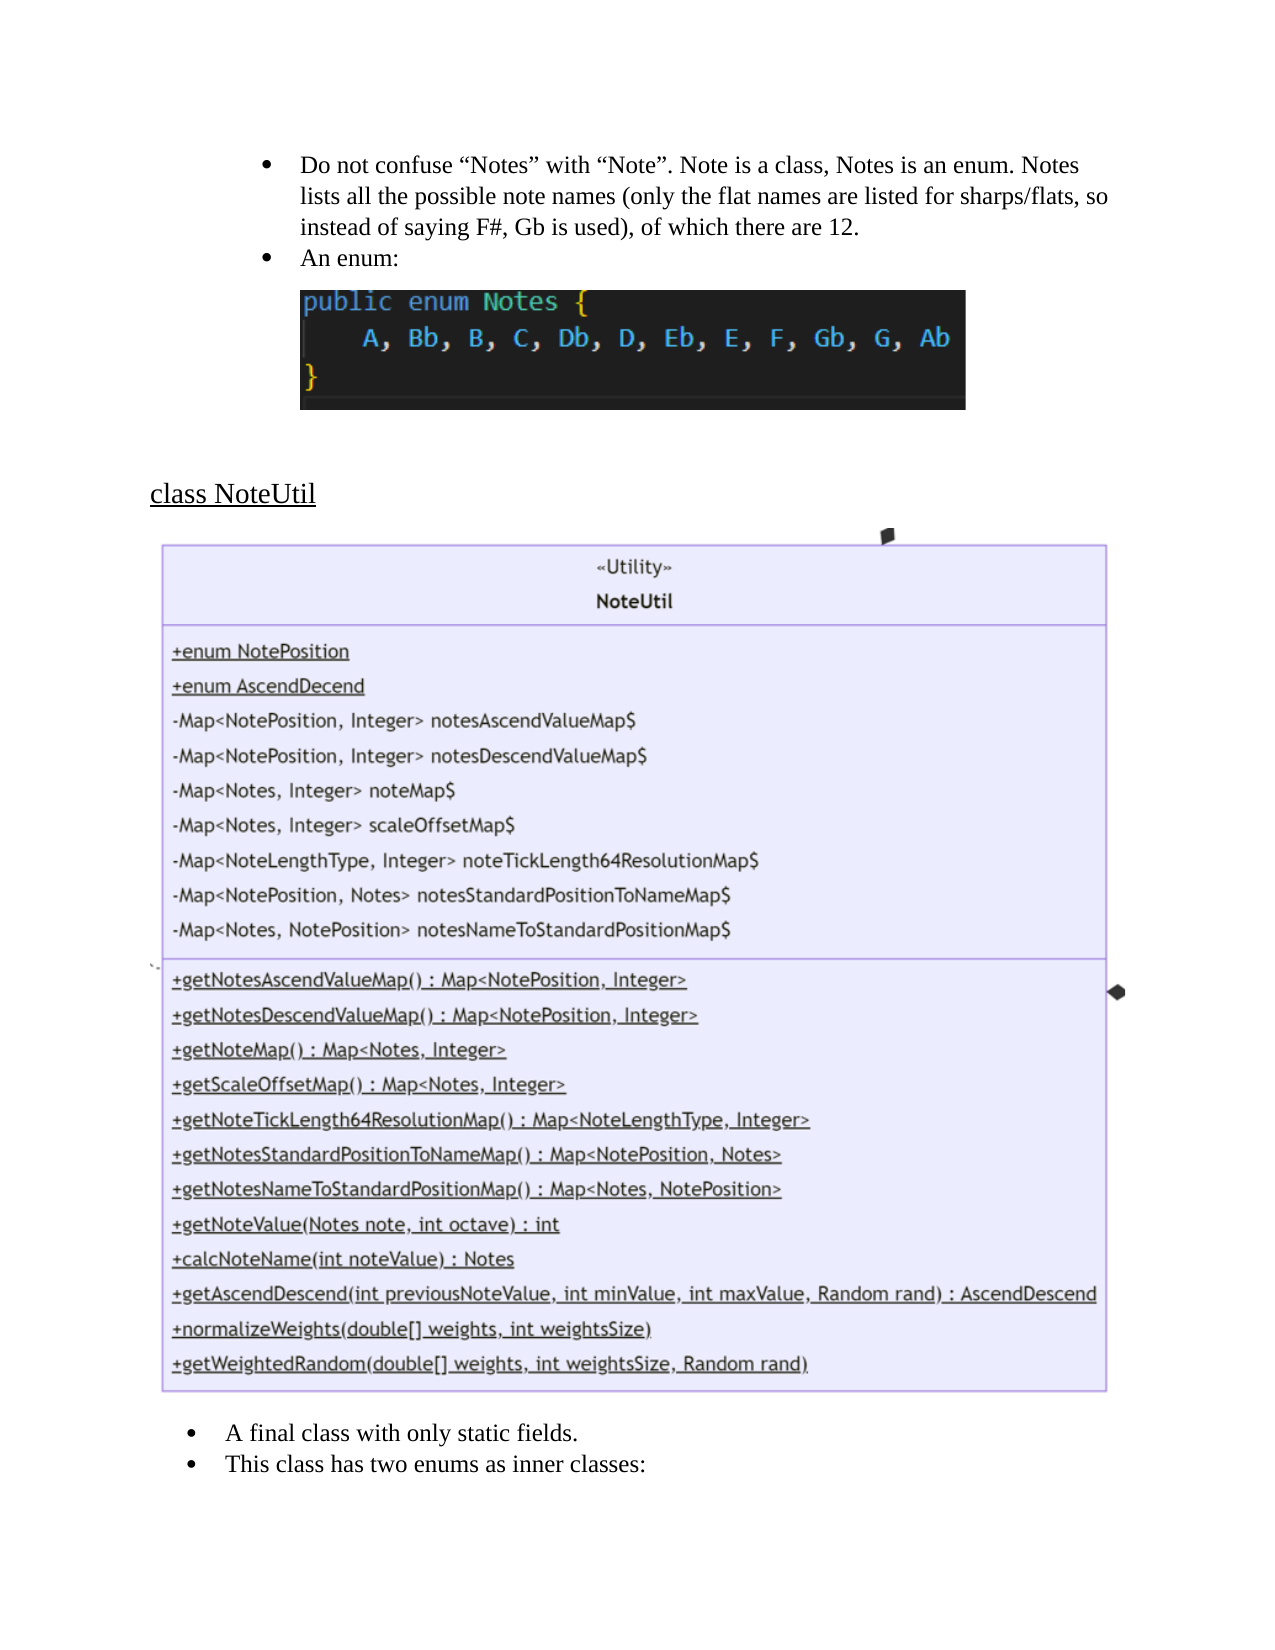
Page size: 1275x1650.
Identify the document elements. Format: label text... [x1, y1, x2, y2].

list Do not confuse “Notes” with “Note”. Note is a class, Notes is an enum. Notes lists all the possible note names (only the flat names are listed for sharps/flats, so instead of saying F#, Gb is used), of which there are 12. [262, 150, 1125, 241]
list An enum: [262, 243, 1125, 272]
picture [150, 528, 1125, 1400]
list A final class with only static fields. [187, 1418, 1125, 1447]
picture [300, 290, 966, 410]
list This class has two enums as inner classes: [187, 1449, 1125, 1478]
text class NoteUtil [150, 476, 1125, 510]
